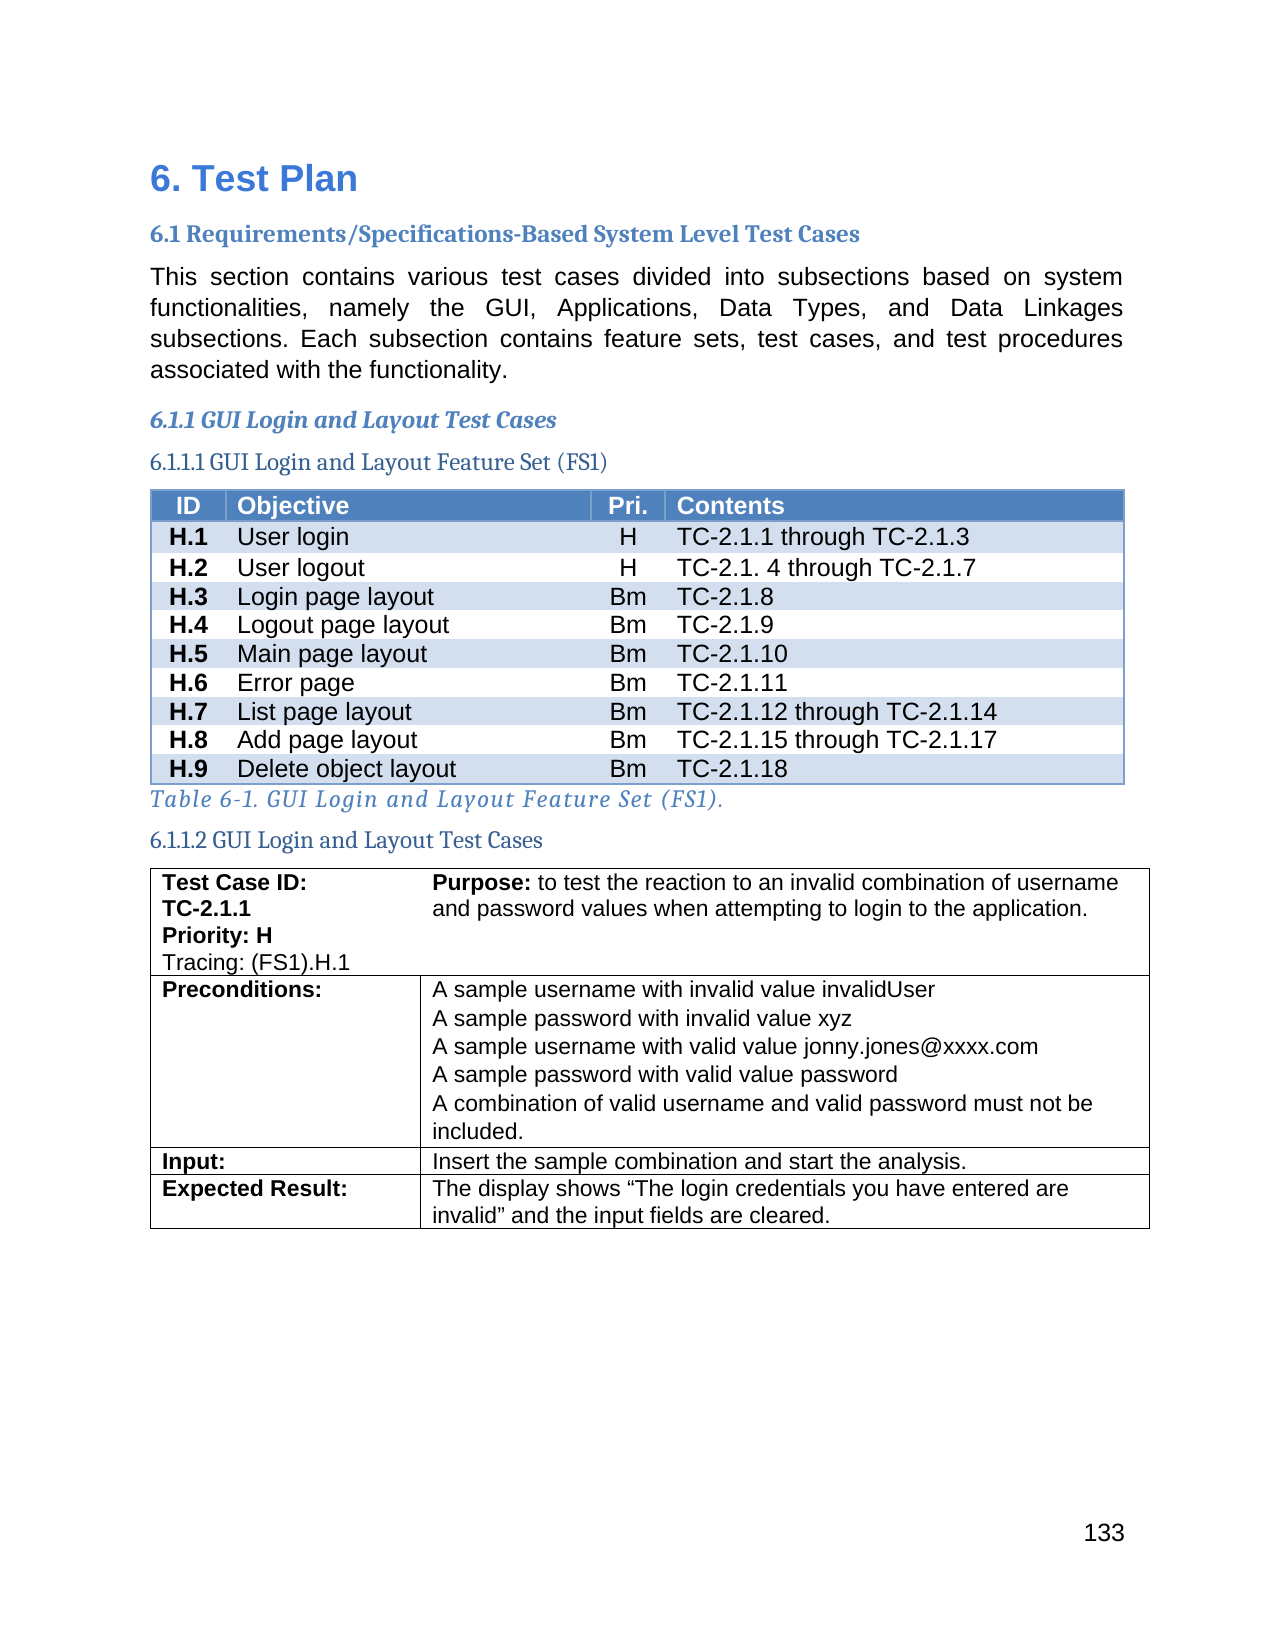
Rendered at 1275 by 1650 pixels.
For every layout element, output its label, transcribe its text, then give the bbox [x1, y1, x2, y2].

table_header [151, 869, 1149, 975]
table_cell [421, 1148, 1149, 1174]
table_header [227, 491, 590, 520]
subtitle Table 6-1. GUI Login and Layout Feature Set (FS1). [150, 785, 1125, 814]
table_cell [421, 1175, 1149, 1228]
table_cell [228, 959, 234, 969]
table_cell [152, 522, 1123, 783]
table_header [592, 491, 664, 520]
subtitle 6.1.1.2 GUI Login and Layout Test Cases [150, 826, 1125, 855]
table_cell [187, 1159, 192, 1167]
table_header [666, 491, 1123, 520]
subtitle 6.1.1.1 GUI Login and Layout Feature Set (FS1) [150, 448, 1125, 476]
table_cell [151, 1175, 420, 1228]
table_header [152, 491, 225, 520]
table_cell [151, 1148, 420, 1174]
subtitle 6.1 Requirements/Specifications-Based System Level Test Cases [150, 220, 1125, 249]
text This section contains various test cases divided into subsections based on system functionalities, namely the GUI, Applications, Data Types, and Data Linkages subsections. Each subsection contains feature sets, test cases, and test procedures associated with the functionality. [150, 261, 1125, 383]
subtitle 6. Test Plan [150, 156, 1125, 199]
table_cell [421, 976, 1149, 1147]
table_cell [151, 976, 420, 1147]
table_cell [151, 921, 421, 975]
subtitle 6.1.1 GUI Login and Layout Test Cases [150, 406, 1125, 435]
